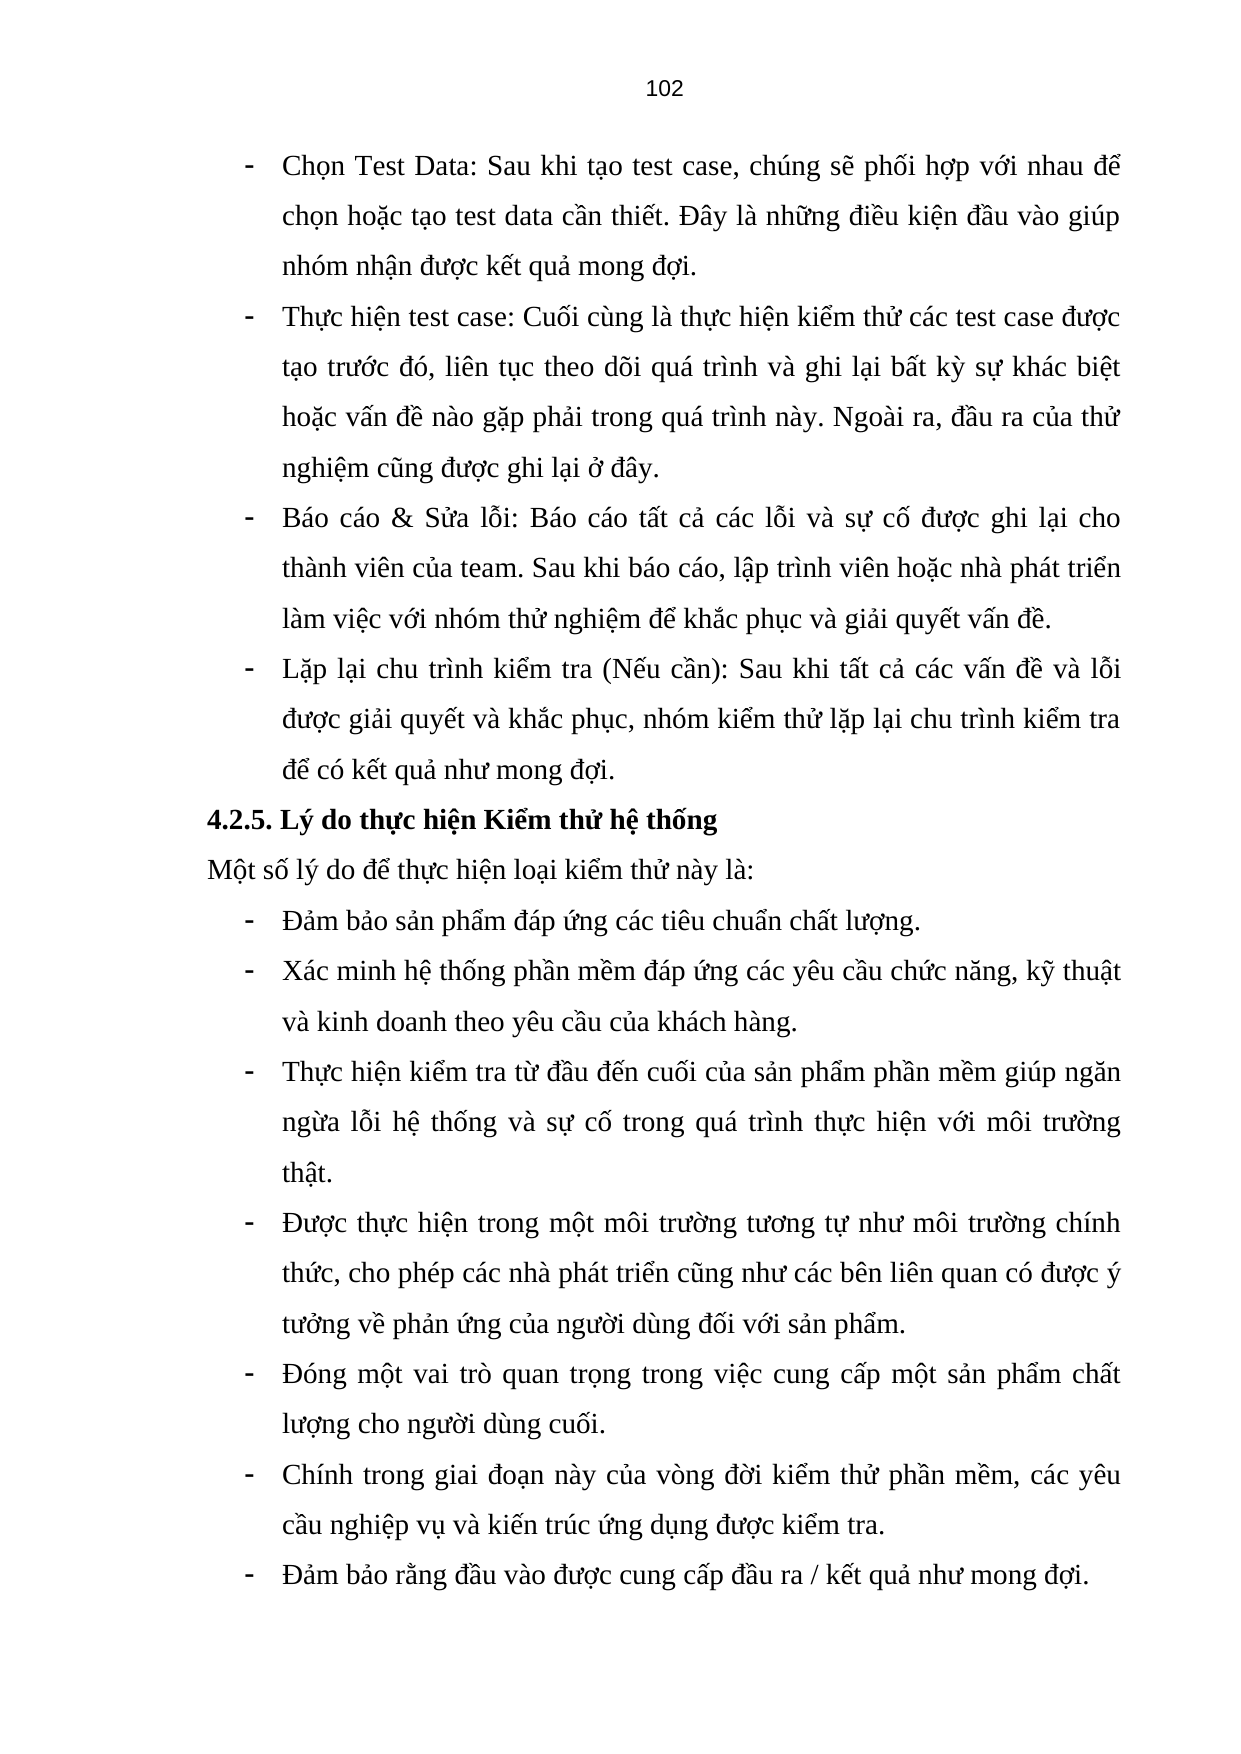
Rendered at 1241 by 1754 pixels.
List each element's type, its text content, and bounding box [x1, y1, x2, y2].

list Đóng một vai trò quan trọng trong việc cung cấp một sản phẩm chất lượng cho người dùng cuối. [244, 1356, 1122, 1440]
list Thực hiện test case: Cuối cùng là thực hiện kiểm thử các test case được tạo trước đó, liên tục theo dõi quá trình và ghi lại bất kỳ sự khác biệt hoặc vấn đề nào gặp phải trong quá trình này. Ngoài ra, đầu ra của thử nghiệm cũng được ghi lại ở đây. [244, 299, 1122, 483]
list Thực hiện kiểm tra từ đầu đến cuối của sản phẩm phần mềm giúp ngăn ngừa lỗi hệ thống và sự cố trong quá trình thực hiện với môi trường thật. [244, 1054, 1122, 1188]
list Chọn Test Data: Sau khi tạo test case, chúng sẽ phối hợp với nhau để chọn hoặc tạo test data cần thiết. Đây là những điều kiện đầu vào giúp nhóm nhận được kết quả mong đợi. [244, 148, 1122, 282]
list Được thực hiện trong một môi trường tương tự như môi trường chính thức, cho phép các nhà phát triển cũng như các bên liên quan có được ý tưởng về phản ứng của người dùng đối với sản phẩm. [244, 1205, 1122, 1339]
list Đảm bảo sản phẩm đáp ứng các tiêu chuẩn chất lượng. [244, 903, 1122, 936]
list Xác minh hệ thống phần mềm đáp ứng các yêu cầu chức năng, kỹ thuật và kinh doanh theo yêu cầu của khách hàng. [244, 953, 1122, 1037]
subtitle 4.2.5. Lý do thực hiện Kiểm thử hệ thống [207, 802, 1122, 836]
list Báo cáo & Sửa lỗi: Báo cáo tất cả các lỗi và sự cố được ghi lại cho thành viên của team. Sau khi báo cáo, lập trình viên hoặc nhà phát triển làm việc với nhóm thử nghiệm để khắc phục và giải quyết vấn đề. [244, 500, 1122, 634]
list Lặp lại chu trình kiểm tra (Nếu cần): Sau khi tất cả các vấn đề và lỗi được giải quyết và khắc phục, nhóm kiểm thử lặp lại chu trình kiểm tra để có kết quả như mong đợi. [244, 651, 1122, 785]
list Chính trong giai đoạn này của vòng đời kiểm thử phần mềm, các yêu cầu nghiệp vụ và kiến trúc ứng dụng được kiểm tra. [244, 1457, 1122, 1541]
list Đảm bảo rằng đầu vào được cung cấp đầu ra / kết quả như mong đợi. [244, 1557, 1122, 1591]
text Một số lý do để thực hiện loại kiểm thử này là: [207, 852, 1122, 886]
